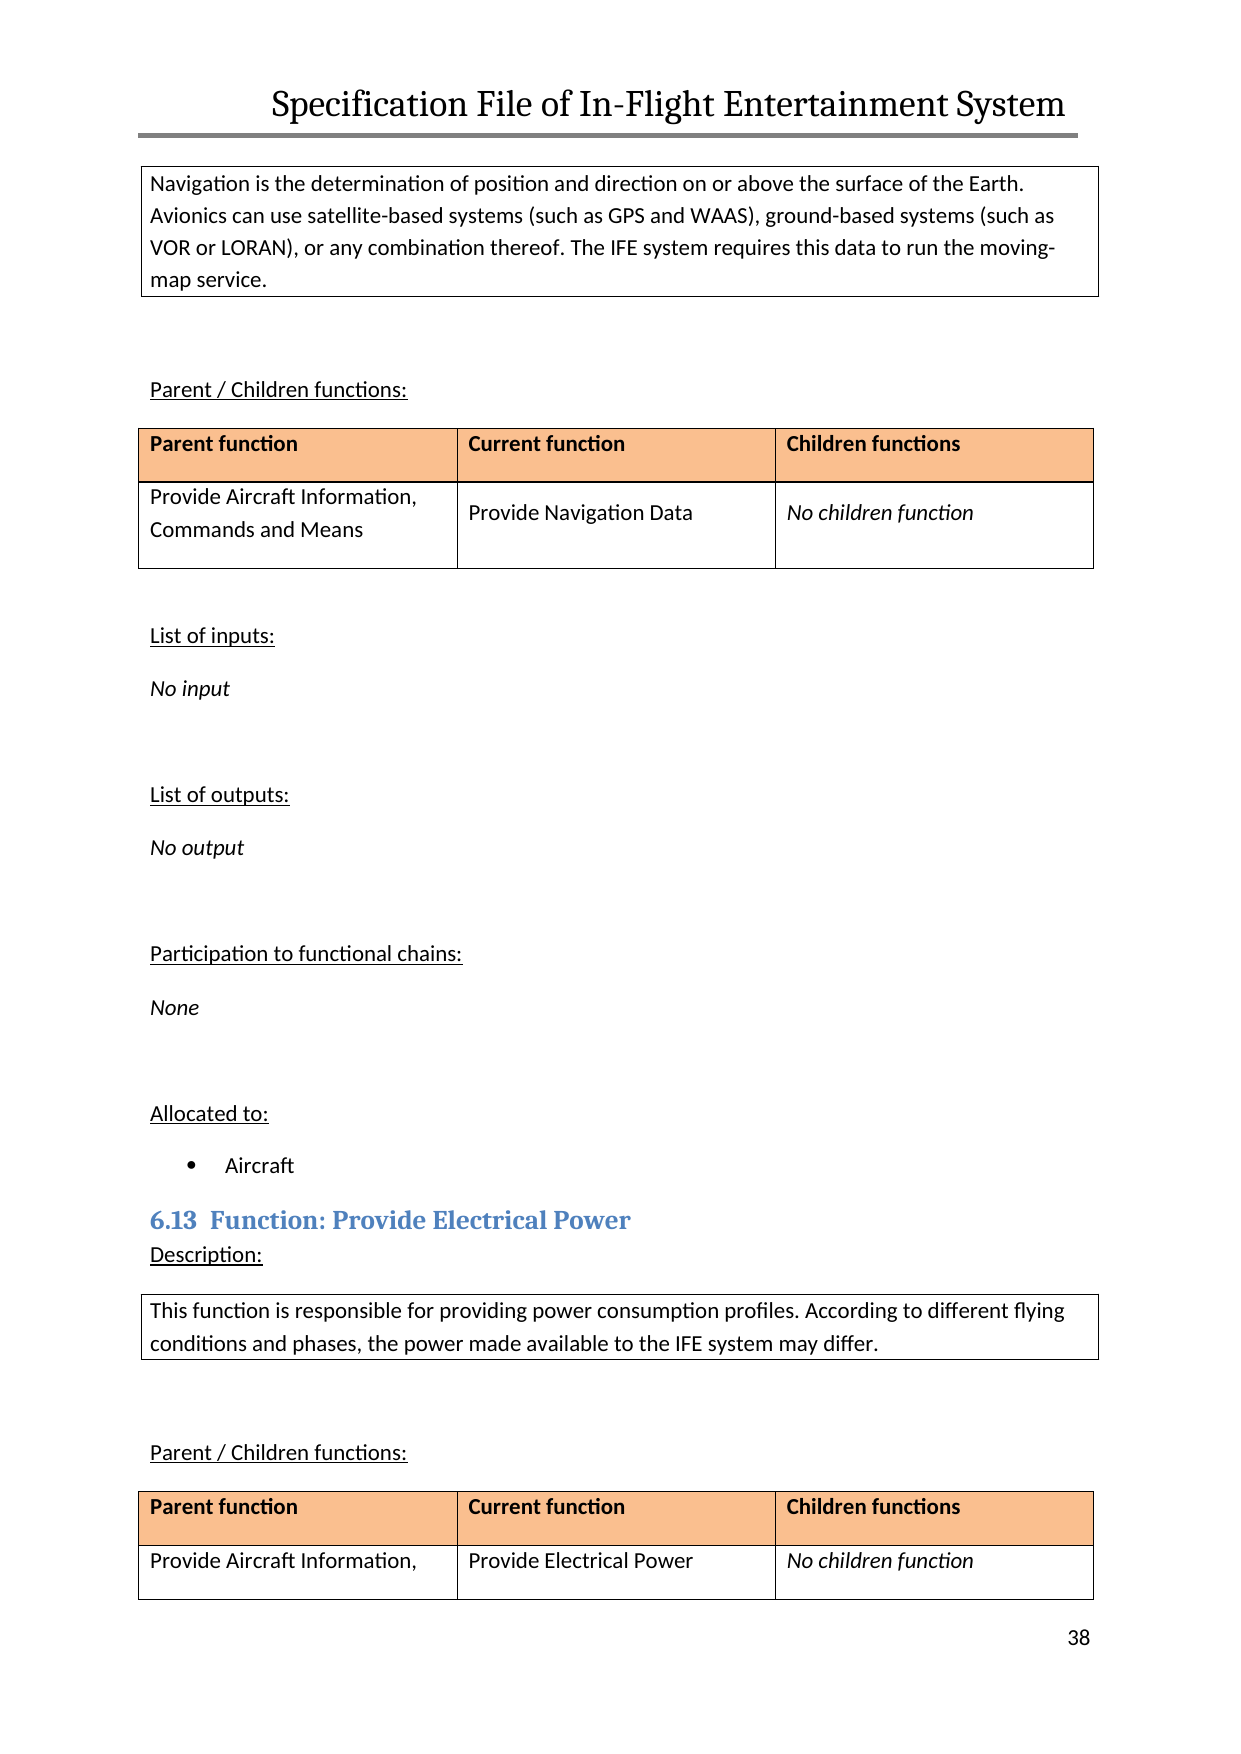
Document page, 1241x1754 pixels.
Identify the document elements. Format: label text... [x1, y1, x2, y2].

text Parent / Children functions: [150, 1438, 1090, 1466]
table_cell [776, 1546, 1093, 1598]
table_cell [139, 1546, 457, 1598]
text Parent / Children functions: [150, 375, 1090, 403]
text This function is responsible for providing power consumption profiles. According to different flying conditions and phases, the power made available to the IFE system may differ. [142, 1295, 1098, 1359]
text Description: [150, 1240, 1090, 1268]
table_header Parent function [139, 429, 457, 481]
table_cell No children function [776, 483, 1093, 567]
subtitle Function: Provide Electrical Power [150, 1205, 1090, 1236]
text None [150, 993, 1090, 1021]
text Participation to functional chains: [150, 939, 1090, 968]
text No output [150, 833, 1090, 862]
table_header Children functions [776, 1492, 1093, 1545]
table_cell Provide Navigation Data [458, 483, 775, 567]
table_header Current function [458, 1492, 775, 1545]
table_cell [458, 1546, 775, 1598]
text List of outputs: [150, 781, 1090, 808]
table_header Parent function [139, 1492, 457, 1545]
table_header Children functions [776, 429, 1093, 481]
list Aircraft [187, 1152, 1090, 1180]
table_cell Provide Aircraft Information, Commands and Means [139, 483, 457, 567]
text List of inputs: [150, 621, 1090, 649]
text Allocated to: [150, 1099, 1090, 1127]
text Navigation is the determination of position and direction on or above the surface of the Earth. Avionics can use satellite-based systems (such as GPS and WAAS), ground-based systems (such as VOR or LORAN), or any combination thereof. The IFE system requires this data to run the moving-map service. [142, 167, 1098, 296]
table_header Current function [458, 429, 775, 481]
text No input [150, 674, 1090, 702]
